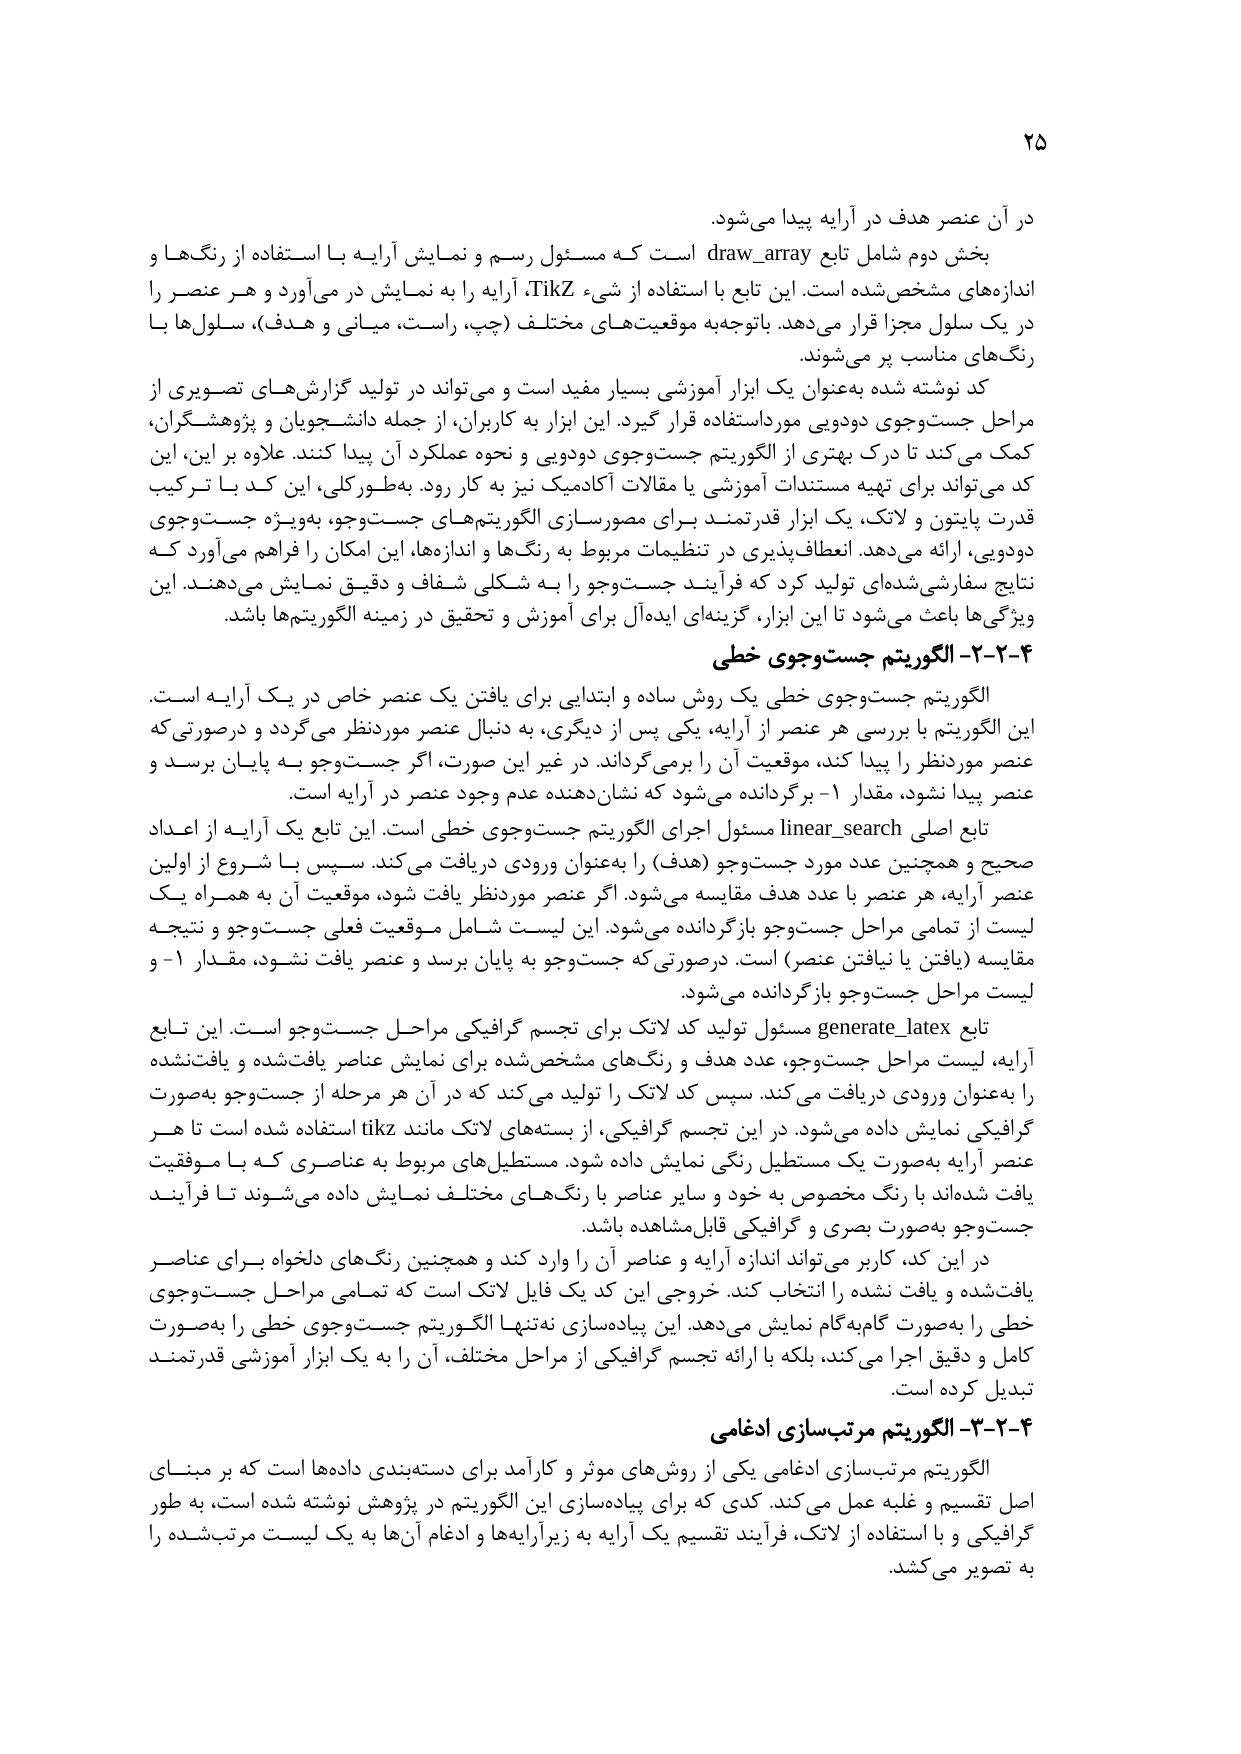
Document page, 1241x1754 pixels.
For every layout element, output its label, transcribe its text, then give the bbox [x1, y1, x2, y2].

text تابع اصلی linear_search مسئول اجرای الگوریتم جست‌وجوی خطی است. این تابع یک آرایه از اعداد صحیح و همچنین عدد مورد جست‌وجو (هدف) را به‌عنوان ورودی دریافت می‌کند. سپس با شروع از اولین عنصر آرایه، هر عنصر با عدد هدف مقایسه می‌شود. اگر عنصر موردنظر یافت شود، موقعیت آن به همراه یک لیست از تمامی مراحل جست‌وجو بازگردانده می‌شود. این لیست شامل موقعیت فعلی جست‌وجو و نتیجه مقایسه (یافتن یا نیافتن عنصر) است. درصورتی‌که جست‌وجو به پایان برسد و عنصر یافت نشود، مقدار 1- و لیست مراحل جست‌وجو بازگردانده می‌شود. [148, 814, 1033, 1007]
subtitle 3-2-4- الگوریتم مرتب‌سازی ادغامی [148, 1416, 1033, 1445]
text در این کد، کاربر می‌تواند اندازه آرایه و عناصر آن را وارد کند و همچنین رنگ‌های دلخواه برای عناصر یافت‌شده و یافت ‌نشده را انتخاب کند. خروجی این کد یک فایل لاتک است که تمامی مراحل جست‌وجوی خطی را به‌صورت گام‌به‌گام نمایش می‌دهد. این پیاده‌سازی نه‌تنها الگوریتم جست‌وجوی خطی را به‌صورت کامل و دقیق اجرا می‌کند، بلکه با ارائه تجسم گرافیکی از مراحل مختلف، آن را به یک ابزار آموزشی قدرتمند تبدیل کرده است. [148, 1247, 1033, 1404]
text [148, 207, 1033, 234]
text الگوریتم مرتب‌سازی ادغامی یکی از روش‌های موثر و کارآمد برای دسته‌بندی داده‌ها است که بر مبنای اصل تقسیم و غلبه عمل می‌کند. کدی که برای پیاده‌سازی این الگوریتم در پژوهش نوشته شده است، به طور گرافیکی و با استفاده از لاتک، فرآیند تقسیم یک آرایه به زیرآرایه‌ها و ادغام آن‌ها به یک لیست مرتب‌شده را به تصویر می‌کشد. [148, 1458, 1033, 1582]
subtitle 2-2-4- الگوریتم جست‌وجوی خطی [148, 643, 1033, 672]
text بخش دوم شامل تابع draw_array است که مسئول رسم و نمایش آرایه با استفاده از رنگ‌ها و اندازه‌های مشخص‌شده است. این تابع با استفاده از شیء TikZ، آرایه را به نمایش در می‌آورد و هر عنصر را در یک سلول مجزا قرار می‌دهد. باتوجه‌به موقعیت‌های مختلف (چپ، راست، میانی و هدف)، سلول‌ها با رنگ‌های مناسب پر می‌شوند. [148, 239, 1033, 371]
text الگوریتم جست‌وجوی خطی یک روش ساده و ابتدایی برای یافتن یک عنصر خاص در یک آرایه است. این الگوریتم با بررسی هر عنصر از آرایه، یکی پس از دیگری، به دنبال عنصر موردنظر می‌گردد و درصورتی‌که عنصر موردنظر را پیدا کند، موقعیت آن را برمی‌گرداند. در غیر این صورت، اگر جست‌وجو به پایان برسد و عنصر پیدا نشود، مقدار 1- برگردانده می‌شود که نشان‌دهنده عدم وجود عنصر در آرایه است. [148, 684, 1033, 809]
text تابع generate_latex مسئول تولید کد لاتک برای تجسم گرافیکی مراحل جست‌وجو است. این تابع آرایه، لیست مراحل جست‌وجو، عدد هدف و رنگ‌های مشخص‌شده برای نمایش عناصر یافت‌شده و یافت‌نشده را به‌عنوان ورودی دریافت می‌کند. سپس کد لاتک را تولید می‌کند که در آن هر مرحله از جست‌وجو به‌صورت گرافیکی نمایش داده می‌شود. در این تجسم گرافیکی، از بسته‌های لاتک مانند tikz استفاده شده است تا هر عنصر آرایه به‌صورت یک مستطیل رنگی نمایش داده شود. مستطیل‌های مربوط به عناصری که با موفقیت یافت شده‌اند با رنگ مخصوص به خود و سایر عناصر با رنگ‌های مختلف نمایش داده می‌شوند تا فرآیند جست‌وجو به‌صورت بصری و گرافیکی قابل‌مشاهده باشد. [148, 1013, 1033, 1242]
text کد نوشته شده به‌عنوان یک ابزار آموزشی بسیار مفید است و می‌تواند در تولید گزارش‌های تصویری از مراحل جست‌وجوی دودویی مورداستفاده قرار گیرد. این ابزار به کاربران، از جمله دانشجویان و پژوهشگران، کمک می‌کند تا درک بهتری از الگوریتم جست‌وجوی دودویی و نحوه عملکرد آن پیدا کنند. علاوه بر این، این کد می‌تواند برای تهیه مستندات آموزشی یا مقالات آکادمیک نیز به کار رود. به‌طورکلی، این کد با ترکیب قدرت پایتون و لاتک، یک ابزار قدرتمند برای مصورسازی الگوریتم‌های جست‌وجو، به‌ویژه جست‌وجوی دودویی، ارائه می‌دهد. انعطاف‌پذیری در تنظیمات مربوط به رنگ‌ها و اندازه‌ها، این امکان را فراهم می‌آورد که نتایج سفارشی‌شده‌ای تولید کرد که فرآیند جست‌وجو را به شکلی شفاف و دقیق نمایش می‌دهند. این ویژگی‌ها باعث می‌شود تا این ابزار، گزینه‌ای ایده‌آل برای آموزش و تحقیق در زمینه الگوریتم‌ها باشد. [148, 376, 1033, 631]
